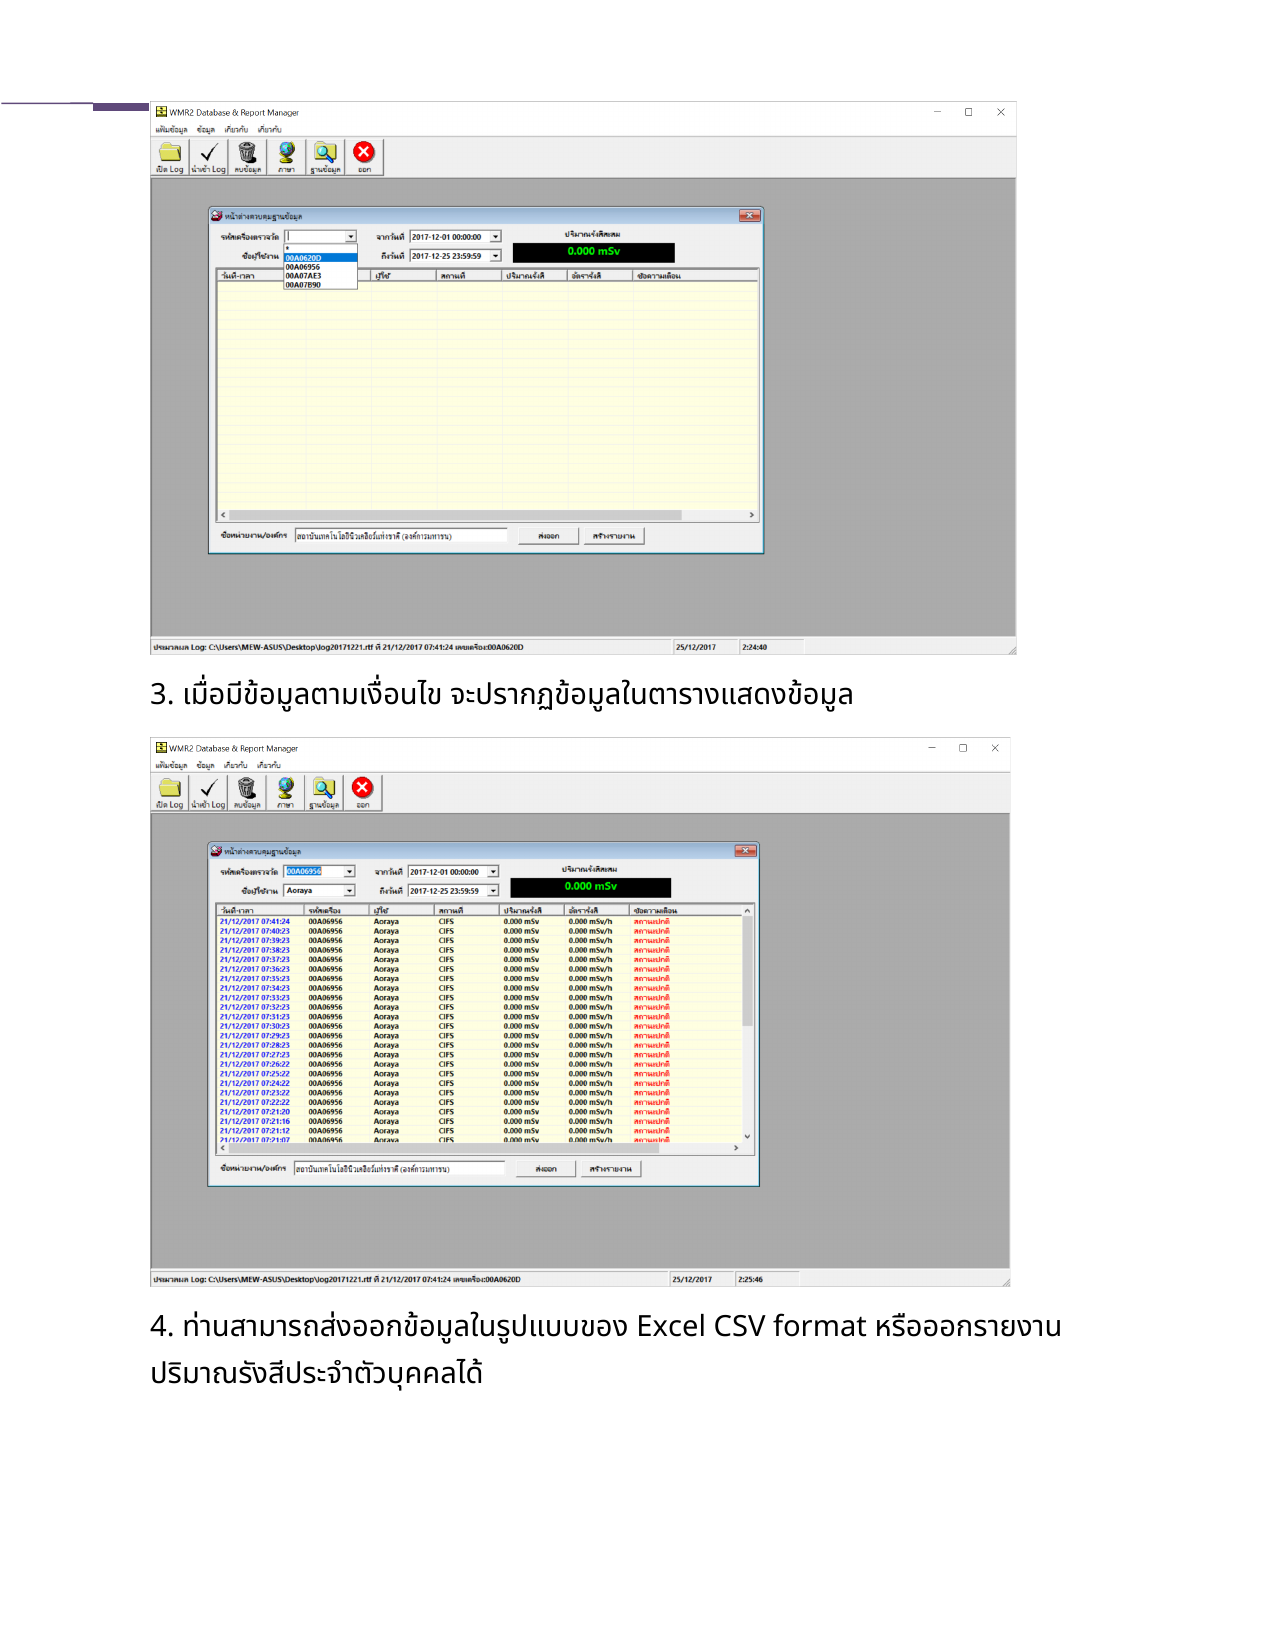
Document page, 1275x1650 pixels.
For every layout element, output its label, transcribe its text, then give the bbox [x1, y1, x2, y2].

text 4. ท่านสามารถส่งออกข้อมูลในรูปแบบของ Excel CSV format หรือออกรายงานปริมาณรังสีประจำตัวบุคคลได้ [150, 1305, 1125, 1397]
picture [150, 101, 1017, 655]
text 3. เมื่อมีข้อมูลตามเงื่อนไข จะปรากฏข้อมูลในตารางแสดงข้อมูล [150, 673, 1125, 717]
picture [150, 737, 1011, 1287]
